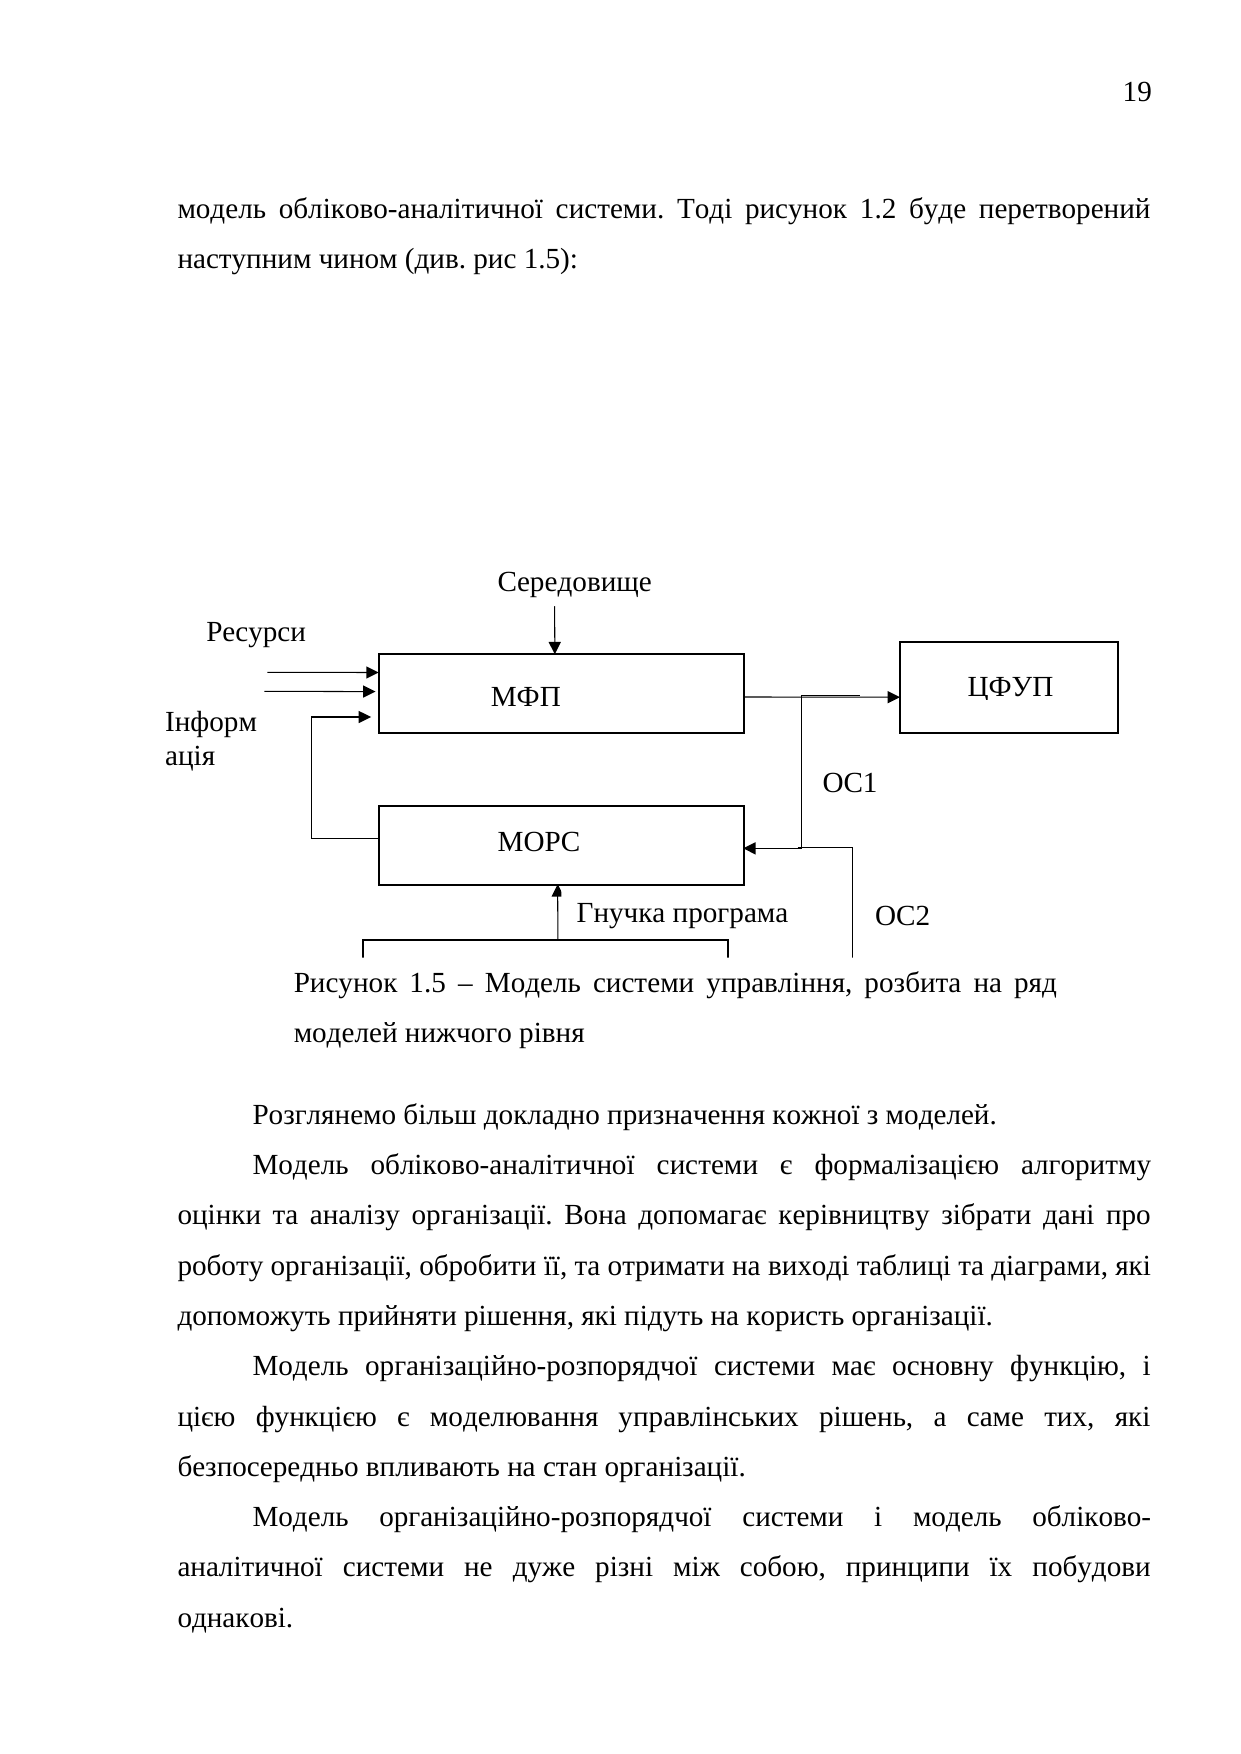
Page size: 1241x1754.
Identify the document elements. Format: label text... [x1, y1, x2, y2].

text Розглянемо більш докладно призначення кожної з моделей. [177, 1097, 1152, 1130]
text Модель організаційно-розпорядчої системи і модель обліково-аналітичної системи не дуже різні між собою, принципи їх побудови однакові. [177, 1499, 1152, 1633]
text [177, 191, 1152, 275]
text Модель обліково-аналітичної системи є формалізацією алгоритму оцінки та аналізу організації. Вона допомагає керівництву зібрати дані про роботу організації, обробити її, та отримати на виході таблиці та діаграми, які допоможуть прийняти рішення, які підуть на користь організації. [177, 1147, 1152, 1332]
text Модель організаційно-розпорядчої системи має основну функцію, і цією функцією є моделювання управлінських рішень, а саме тих, які безпосередньо впливають на стан організації. [177, 1348, 1152, 1482]
